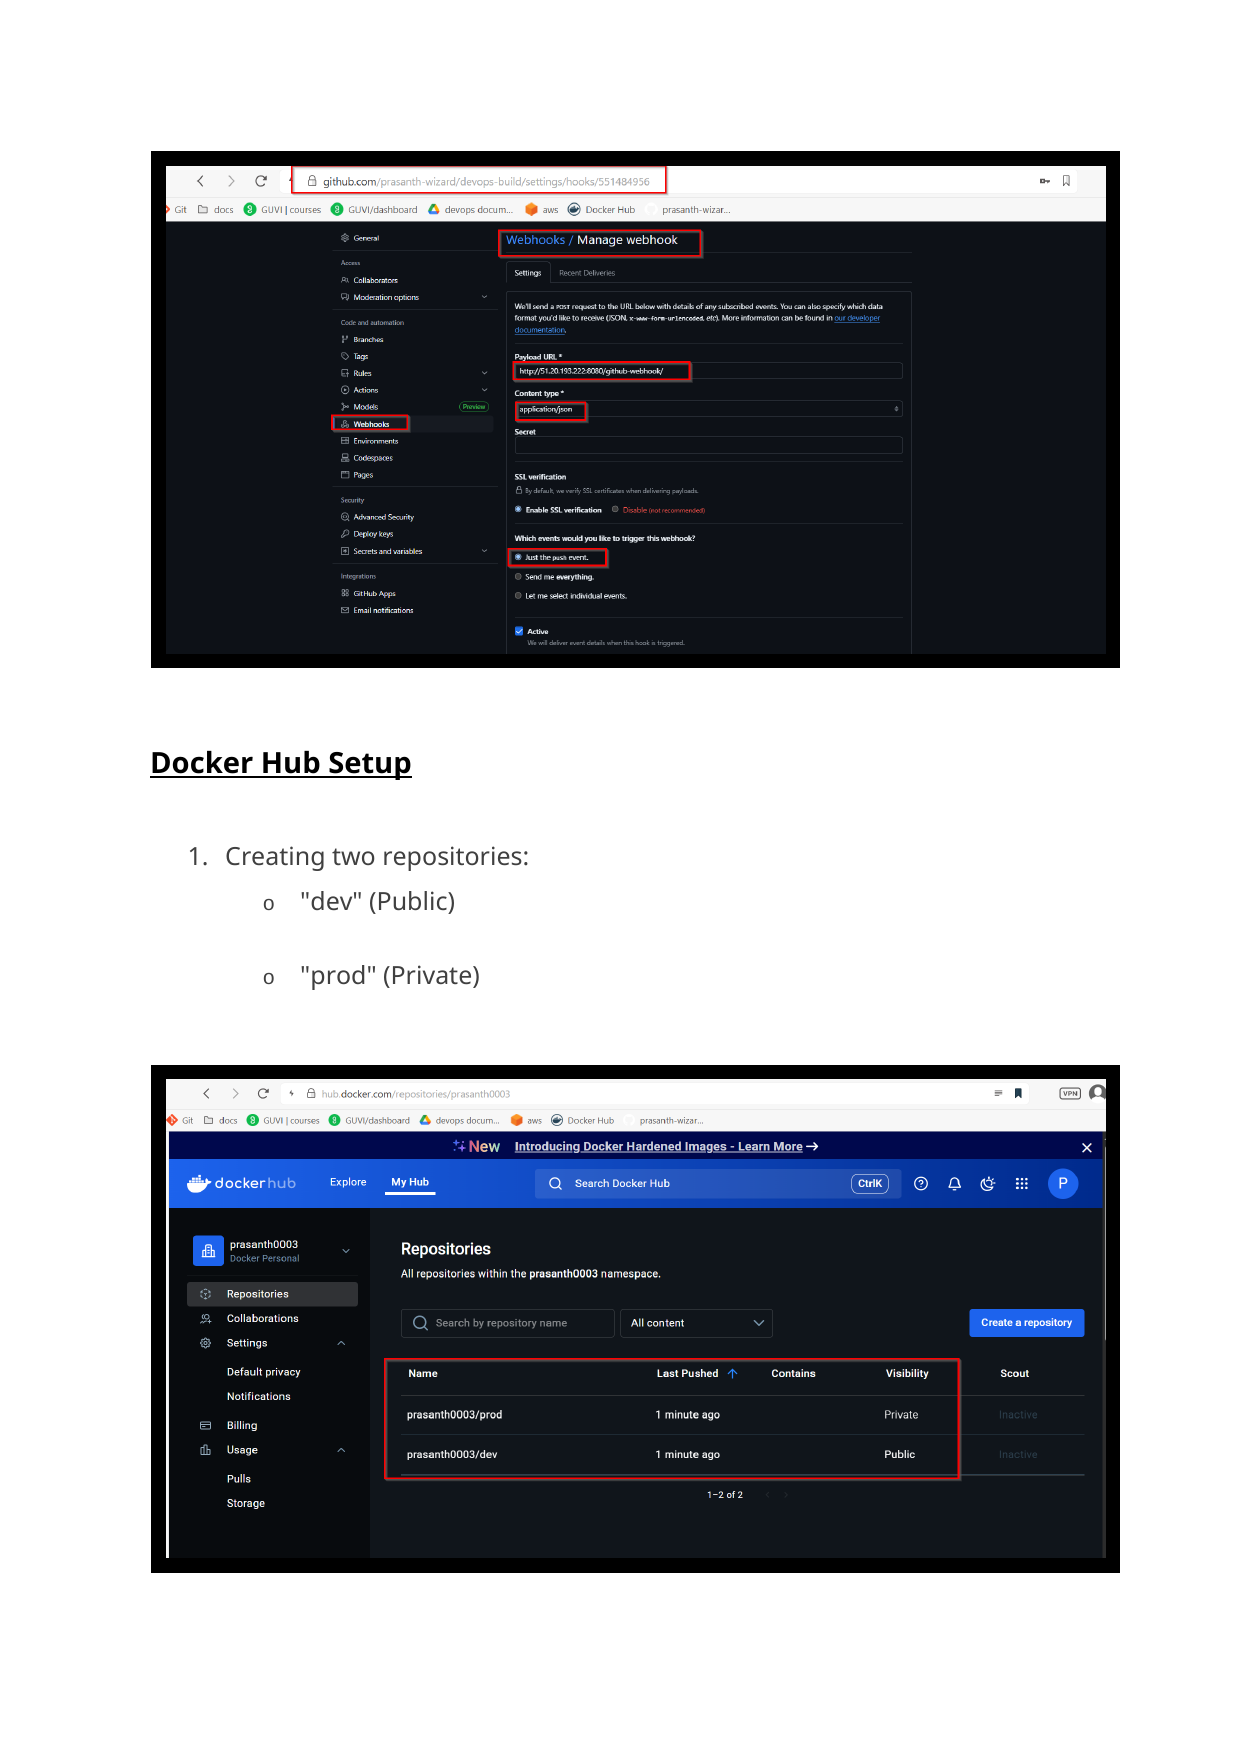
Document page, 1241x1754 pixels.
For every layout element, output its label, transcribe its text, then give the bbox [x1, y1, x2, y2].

list "prod" (Private) [262, 947, 1090, 992]
list "dev" (Public) [262, 873, 1090, 918]
picture [166, 166, 1106, 654]
text Docker Hub Setup [150, 743, 1090, 782]
picture [166, 1079, 1106, 1558]
list Creating two repositories: [187, 828, 1090, 873]
